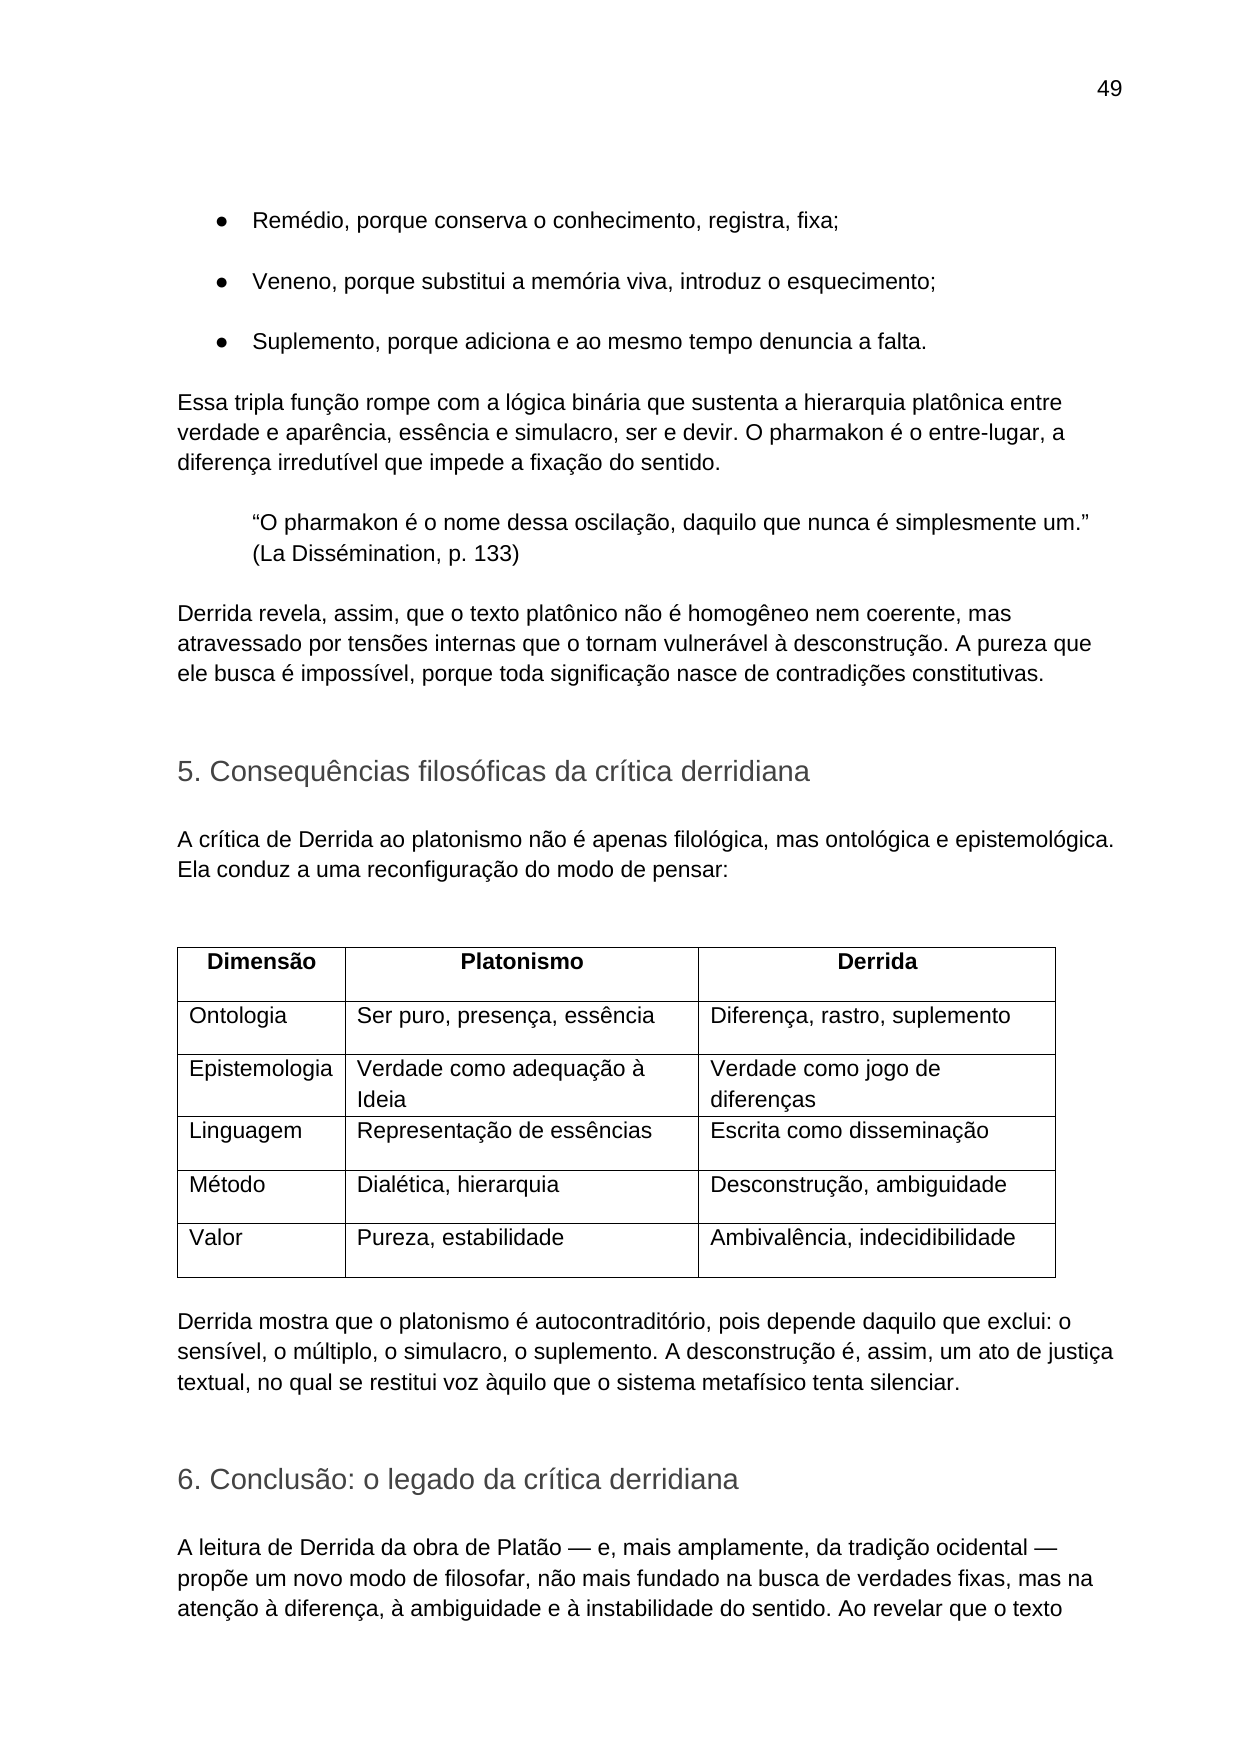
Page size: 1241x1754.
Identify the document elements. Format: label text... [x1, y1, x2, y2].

table_cell Ser puro, presença, essência [346, 1002, 698, 1054]
table_cell Verdade como adequação à Ideia [346, 1055, 698, 1116]
table_cell Verdade como jogo de diferenças [699, 1055, 1055, 1116]
table_header Derrida [699, 948, 1055, 1001]
text Derrida mostra que o platonismo é autocontraditório, pois depende daquilo que exclui: o sensível, o múltiplo, o simulacro, o suplemento. A desconstrução é, assim, um ato de justiça textual, no qual se restitui voz àquilo que o sistema metafísico tenta silenciar. [177, 1308, 1122, 1395]
subtitle 6. Conclusão: o legado da crítica derridiana [177, 1462, 1122, 1496]
table_cell Escrita como disseminação [699, 1117, 1055, 1169]
subtitle 5. Consequências filosóficas da crítica derridiana [177, 754, 1122, 788]
table_cell Dialética, hierarquia [346, 1171, 698, 1223]
table_cell Epistemologia [178, 1055, 345, 1116]
table_header Platonismo [346, 948, 698, 1001]
table_cell Valor [178, 1224, 345, 1277]
text Derrida revela, assim, que o texto platônico não é homogêneo nem coerente, mas atravessado por tensões internas que o tornam vulnerável à desconstrução. A pureza que ele busca é impossível, porque toda significação nasce de contradições constitutivas. [177, 600, 1122, 687]
text Essa tripla função rompe com a lógica binária que sustenta a hierarquia platônica entre verdade e aparência, essência e simulacro, ser e devir. O pharmakon é o entre-lugar, a diferença irredutível que impede a fixação do sentido. [177, 388, 1122, 475]
list Suplemento, porque adiciona e ao mesmo tempo denuncia a falta. [214, 328, 1122, 354]
list Veneno, porque substitui a memória viva, introduz o esquecimento; [214, 268, 1122, 294]
table_cell Desconstrução, ambiguidade [699, 1171, 1055, 1223]
table_cell Método [178, 1171, 345, 1223]
table_cell Pureza, estabilidade [346, 1224, 698, 1277]
table_cell Diferença, rastro, suplemento [699, 1002, 1055, 1054]
table_header Dimensão [178, 948, 345, 1001]
table_cell Ambivalência, indecidibilidade [699, 1224, 1055, 1277]
table_cell Linguagem [178, 1117, 345, 1169]
text “O pharmakon é o nome dessa oscilação, daquilo que nunca é simplesmente um.” (La Dissémination, p. 133) [252, 509, 1122, 566]
text A crítica de Derrida ao platonismo não é apenas filológica, mas ontológica e epistemológica. Ela conduz a uma reconfiguração do modo de pensar: [177, 826, 1122, 883]
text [177, 1534, 1122, 1621]
table_cell Representação de essências [346, 1117, 698, 1169]
table_cell Ontologia [178, 1002, 345, 1054]
list Remédio, porque conserva o conhecimento, registra, fixa; [214, 207, 1122, 234]
